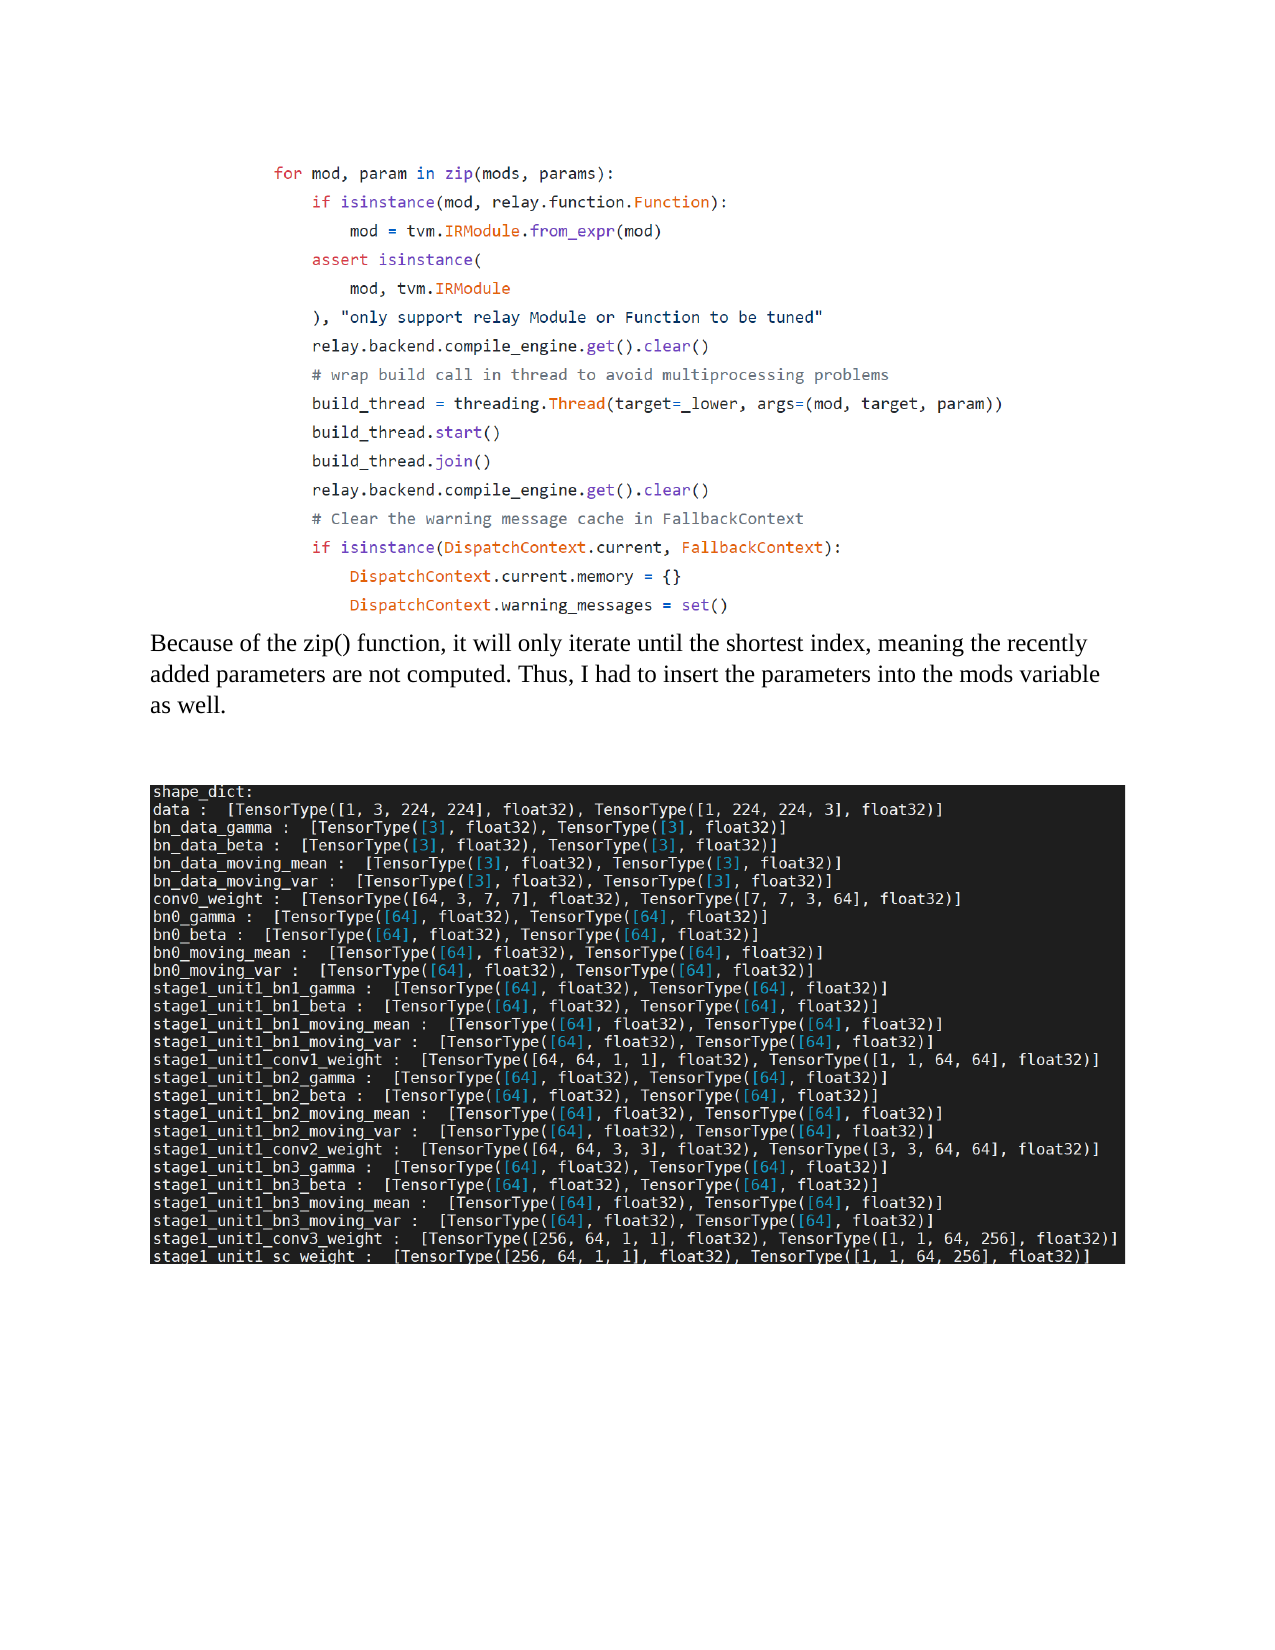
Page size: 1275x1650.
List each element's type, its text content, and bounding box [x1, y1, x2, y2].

text Because of the zip() function, it will only iterate until the shortest index, meaning the recently added parameters are not computed. Thus, I had to insert the parameters into the mods variable as well. [150, 628, 1125, 719]
picture [150, 785, 1125, 1264]
picture [261, 150, 1014, 626]
